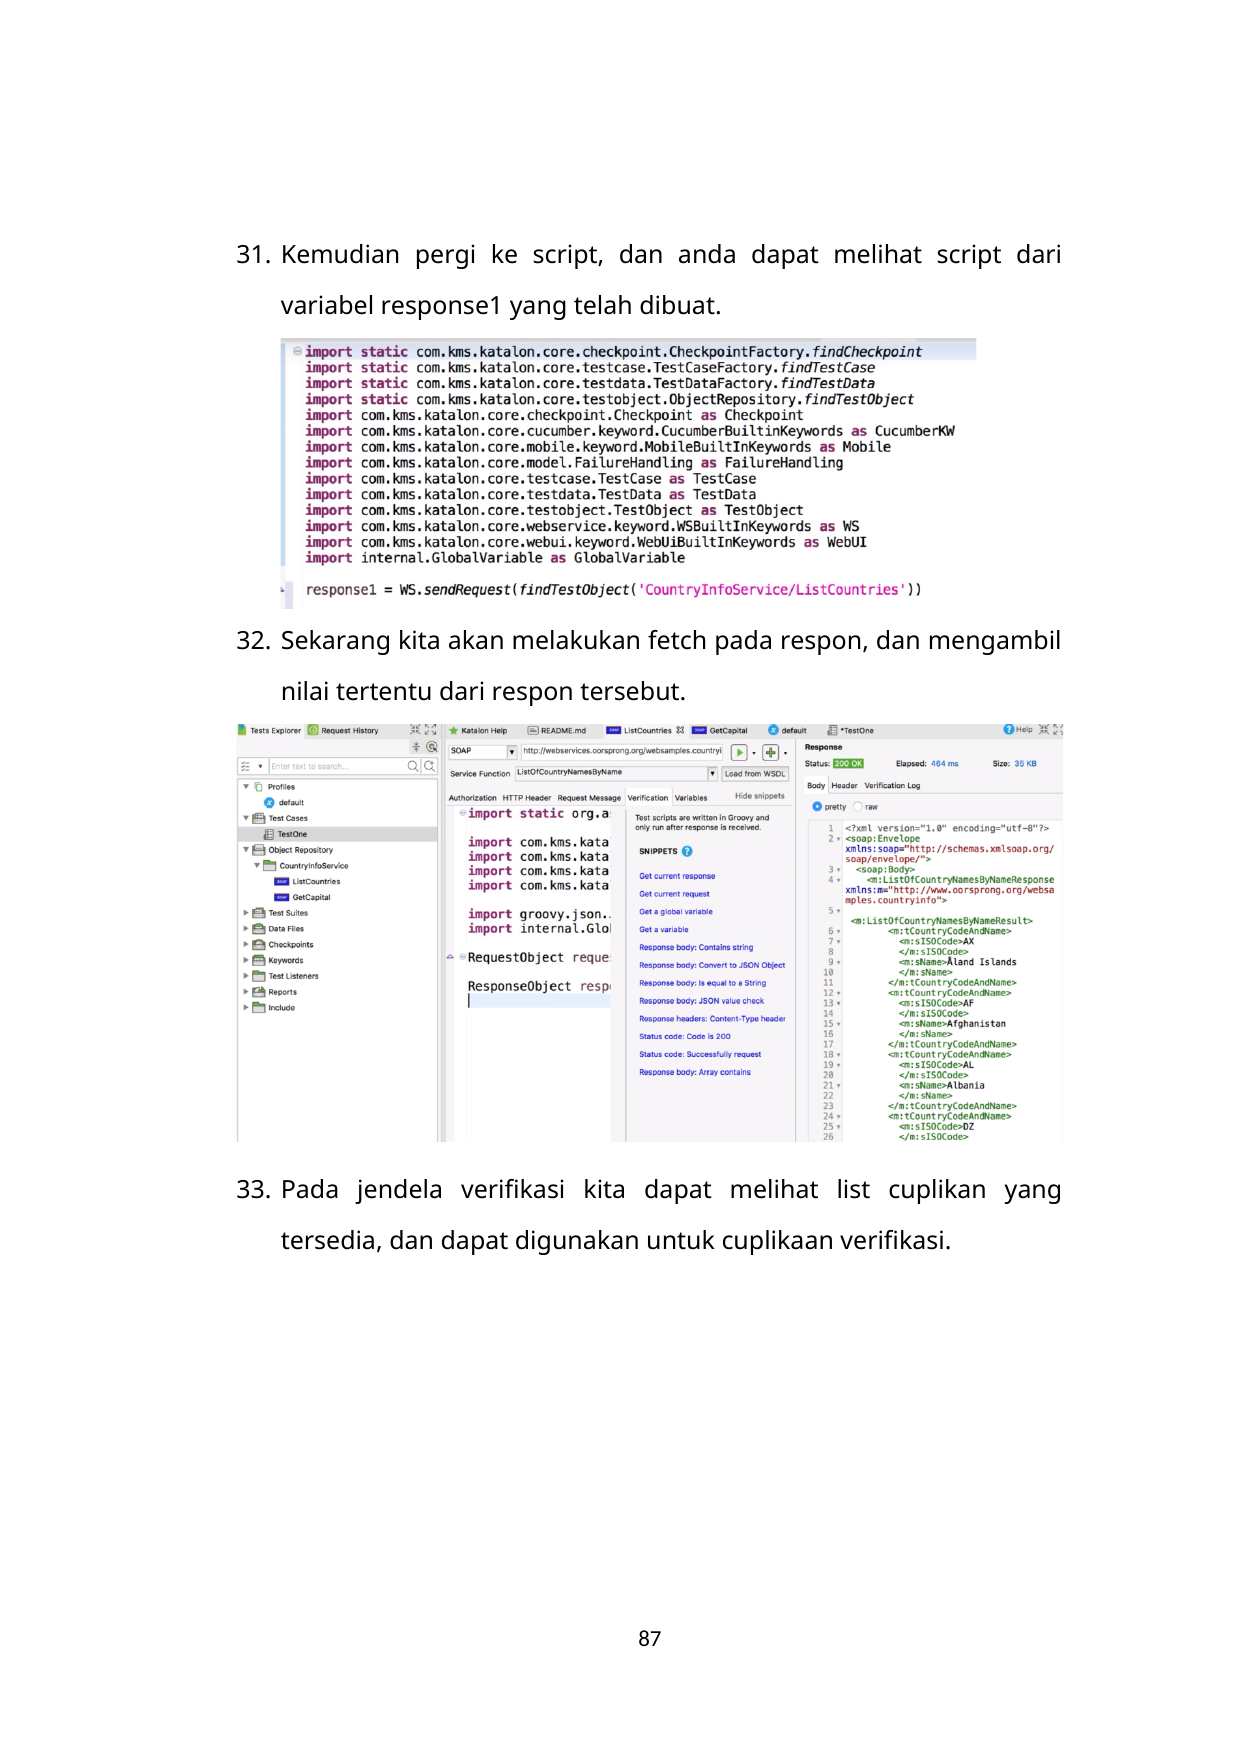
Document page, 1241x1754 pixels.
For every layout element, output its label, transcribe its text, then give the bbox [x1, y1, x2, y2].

list Pada jendela verifikasi kita dapat melihat list cuplikan yang tersedia, dan dapat digunakan untuk cuplikaan verifikasi. [236, 1172, 1063, 1257]
list Kemudian pergi ke script, dan anda dapat melihat script dari variabel response1 yang telah dibuat. [236, 236, 1063, 321]
picture [236, 724, 1064, 1142]
picture [280, 338, 977, 609]
list Sekarang kita akan melakukan fetch pada respon, dan mengambil nilai tertentu dari respon tersebut. [236, 622, 1063, 707]
